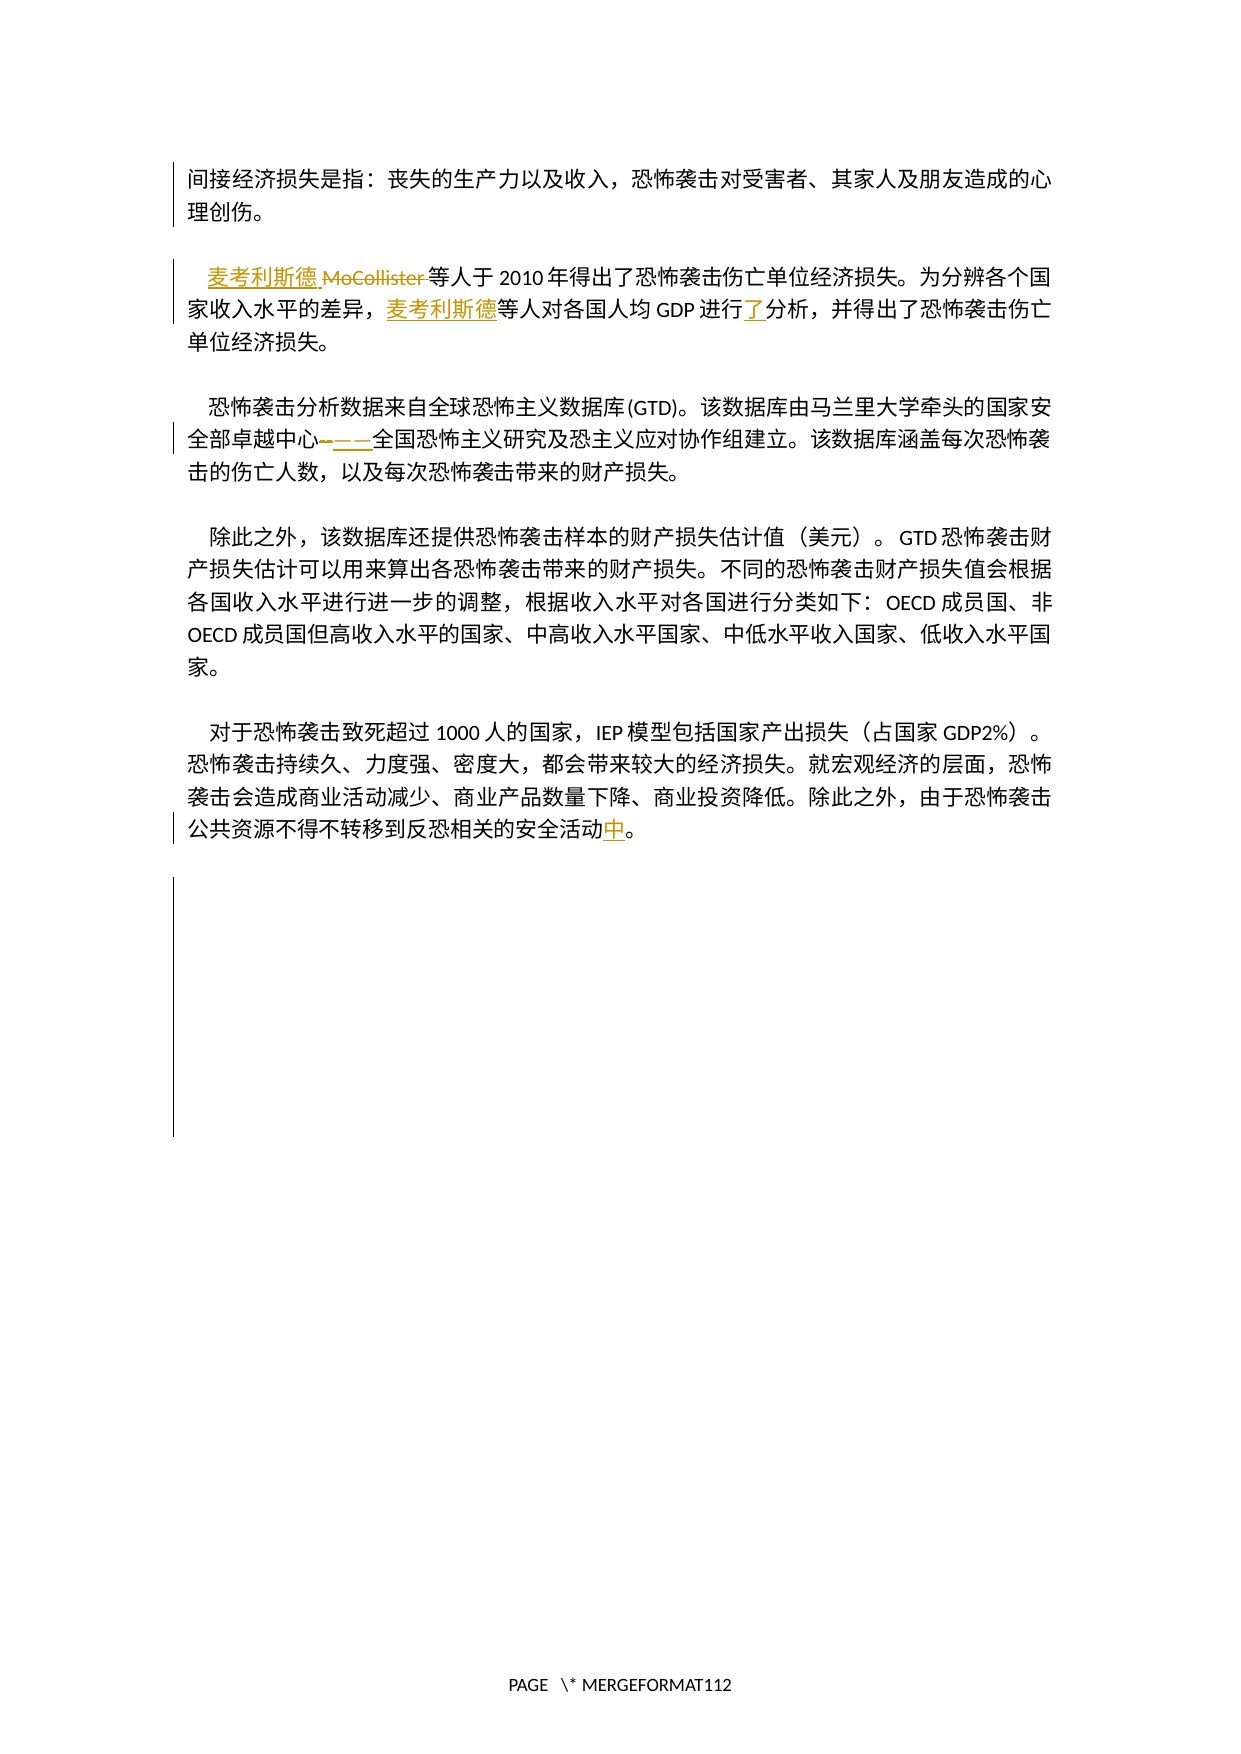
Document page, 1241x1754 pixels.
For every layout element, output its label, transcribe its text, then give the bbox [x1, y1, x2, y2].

text 对于恐怖袭击致死超过1000人的国家，IEP模型包括国家产出损失（占国家GDP2%）。恐怖袭击持续久、力度强、密度大，都会带来较大的经济损失。就宏观经济的层面，恐怖袭击会造成商业活动减少、商业产品数量下降、商业投资降低。除此之外，由于恐怖袭击，公共资源不得不转移到反恐相关的安全活动。 [187, 714, 1053, 844]
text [187, 162, 1053, 227]
text 等人于2010年得出了恐怖袭击伤亡单位经济损失。为分辨各个国家收入水平的差异，等人对各国人均GDP进行分析，并得出了恐怖袭击伤亡单位经济损失。 [187, 259, 1053, 357]
text 除此之外，该数据库还提供恐怖袭击样本的财产损失估计值（美元）。GTD恐怖袭击财产损失估计可以用来算出各恐怖袭击带来的财产损失。不同的恐怖袭击财产损失值会根据各国收入水平进行进一步的调整，根据收入水平对各国进行分类如下：OECD成员国、非OECD成员国但高收入水平的国家、中高收入水平国家、中低水平收入国家、低收入水平国家。 [187, 519, 1053, 682]
text 恐怖袭击分析数据来自全球恐怖主义数据库(GTD)。该数据库由马兰里大学牵头的国家安全部卓越中心全国恐怖主义研究及恐主义应对协作组建立。该数据库涵盖每次恐怖袭击的伤亡人数，以及每次恐怖袭击带来的财产损失。 [187, 389, 1053, 487]
